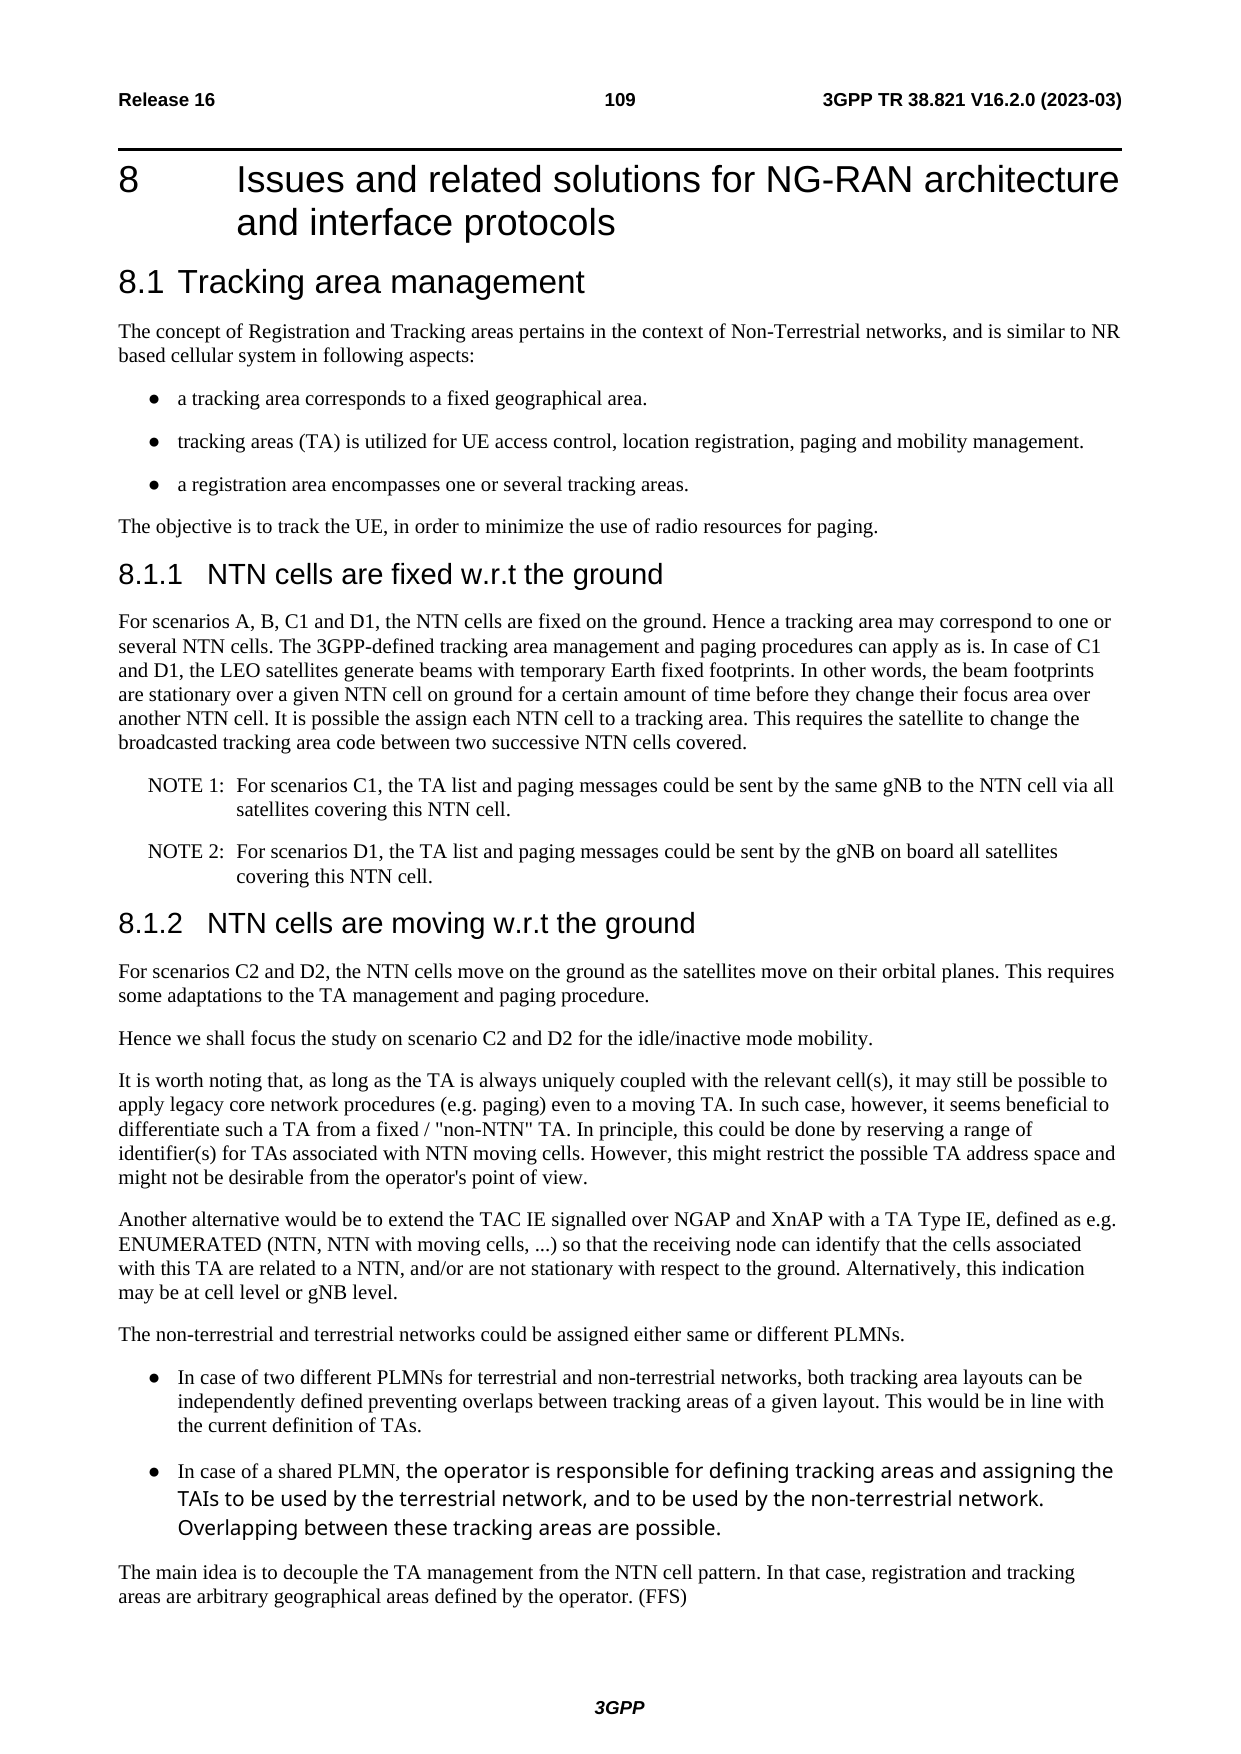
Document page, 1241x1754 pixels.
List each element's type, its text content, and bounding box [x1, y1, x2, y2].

text NOTE 2: For scenarios D1, the TA list and paging messages could be sent by the gNB on board all satellites covering this NTN cell. [148, 839, 1122, 888]
text Another alternative would be to extend the TAC IE signalled over NGAP and XnAP with a TA Type IE, defined as e.g. ENUMERATED (NTN, NTN with moving cells, ...) so that the receiving node can identify that the cells associated with this TA are related to a NTN, and/or are not stationary with respect to the ground. Alternatively, this indication may be at cell level or gNB level. [118, 1207, 1122, 1304]
text ● a tracking area corresponds to a fixed geographical area. [148, 386, 1122, 410]
text The main idea is to decouple the TA management from the NTN cell pattern. In that case, registration and tracking areas are arbitrary geographical areas defined by the operator. (FFS) [118, 1560, 1122, 1608]
text ● In case of a shared PLMN, the operator is responsible for defining tracking areas and assigning the TAIs to be used by the terrestrial network, and to be used by the non-terrestrial network. Overlapping between these tracking areas are possible. [148, 1456, 1122, 1541]
text NOTE 1: For scenarios C1, the TA list and paging messages could be sent by the same gNB to the NTN cell via all satellites covering this NTN cell. [148, 773, 1122, 821]
text For scenarios C2 and D2, the NTN cells move on the ground as the satellites move on their orbital planes. This requires some adaptations to the TA management and paging procedure. [118, 959, 1122, 1007]
text ● In case of two different PLMNs for terrestrial and non-terrestrial networks, both tracking area layouts can be independently defined preventing overlaps between tracking areas of a given layout. This would be in line with the current definition of TAs. [148, 1365, 1122, 1437]
text For scenarios A, B, C1 and D1, the NTN cells are fixed on the ground. Hence a tracking area may correspond to one or several NTN cells. The 3GPP-defined tracking area management and paging procedures can apply as is. In case of C1 and D1, the LEO satellites generate beams with temporary Earth fixed footprints. In other words, the beam footprints are stationary over a given NTN cell on ground for a certain amount of time before they change their focus area over another NTN cell. It is possible the assign each NTN cell to a tracking area. This requires the satellite to change the broadcasted tracking area code between two successive NTN cells covered. [118, 609, 1122, 754]
text The non-terrestrial and terrestrial networks could be assigned either same or different PLMNs. [118, 1322, 1122, 1346]
text The concept of Registration and Tracking areas pertains in the context of Non-Terrestrial networks, and is similar to NR based cellular system in following aspects: [118, 319, 1122, 367]
subtitle 8.1.1 NTN cells are fixed w.r.t the ground [118, 557, 1122, 591]
text ● a registration area encompasses one or several tracking areas. [148, 472, 1122, 496]
text ● tracking areas (TA) is utilized for UE access control, location registration, paging and mobility management. [148, 429, 1122, 453]
subtitle 8 Issues and related solutions for NG-RAN architecture and interface protocols [118, 151, 1122, 243]
subtitle 8.1 Tracking area management [118, 262, 1122, 300]
text The objective is to track the UE, in order to minimize the use of radio resources for paging. [118, 514, 1122, 538]
text It is worth noting that, as long as the TA is always uniquely coupled with the relevant cell(s), it may still be possible to apply legacy core network procedures (e.g. paging) even to a moving TA. In such case, however, it seems beneficial to differentiate such a TA from a fixed / "non-NTN" TA. In principle, this could be done by reserving a range of identifier(s) for TAs associated with NTN moving cells. However, this might restrict the possible TA address space and might not be desirable from the operator's point of view. [118, 1068, 1122, 1189]
subtitle 8.1.2 NTN cells are moving w.r.t the ground [118, 906, 1122, 940]
text Hence we shall focus the study on scenario C2 and D2 for the idle/inactive mode mobility. [118, 1026, 1122, 1049]
